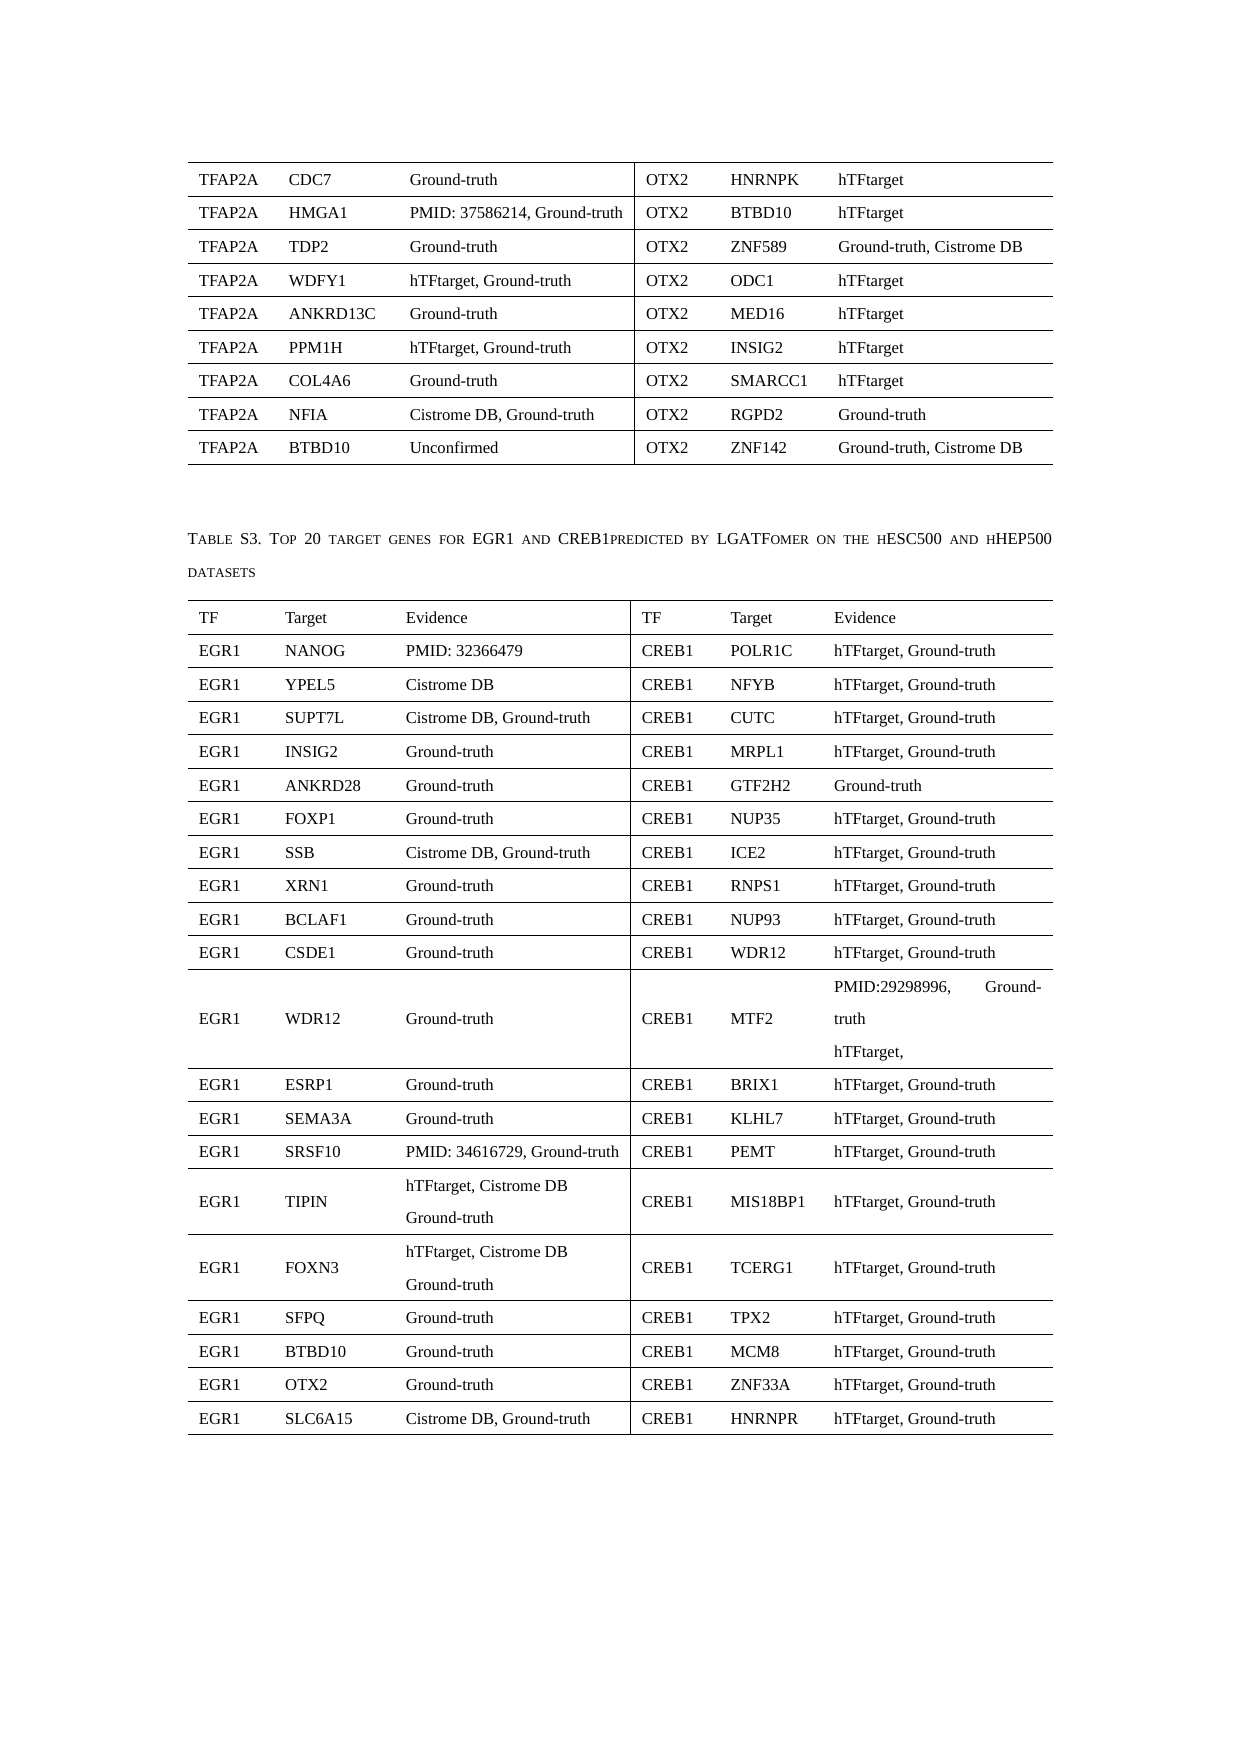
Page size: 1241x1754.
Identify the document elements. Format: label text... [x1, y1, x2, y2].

table_cell CREB1 [631, 1301, 719, 1334]
table_cell hTFtarget, Ground-truth [823, 1402, 1053, 1434]
table_cell CREB1 [631, 836, 719, 868]
table_cell OTX2 [635, 197, 719, 229]
table_cell GTF2H2 [719, 769, 823, 801]
table_cell CREB1 [631, 735, 719, 768]
table_header Target [274, 601, 394, 633]
table_cell OTX2 [635, 297, 719, 330]
table_cell Ground-truth [823, 769, 1053, 801]
table_cell hTFtarget, Ground-truth [823, 635, 1053, 667]
table_cell SMARCC1 [719, 364, 827, 397]
table_cell ICE2 [719, 836, 823, 868]
table_cell hTFtarget [827, 364, 1053, 397]
table_cell CREB1 [631, 936, 719, 969]
table_cell CREB1 [631, 1335, 719, 1367]
table_cell EGR1 [188, 1136, 274, 1168]
table_cell ZNF142 [719, 431, 827, 464]
table_cell hTFtarget, Ground-truth [823, 1169, 1053, 1234]
table_cell Ground-truth [394, 802, 630, 835]
table_cell hTFtarget, Ground-truth [823, 1301, 1053, 1334]
table_header TF [188, 601, 274, 633]
table_cell Ground-truth [394, 1069, 630, 1101]
table_cell TFAP2A [188, 297, 277, 330]
table_cell ESRP1 [274, 1069, 394, 1101]
table_cell hTFtarget, Ground-truth [823, 735, 1053, 768]
table_cell EGR1 [188, 936, 274, 969]
table_cell BRIX1 [719, 1069, 823, 1101]
table_cell HNRNPK [719, 163, 827, 196]
table_cell FOXP1 [274, 802, 394, 835]
table_cell EGR1 [188, 1169, 274, 1234]
table_cell hTFtarget, Ground-truth [823, 802, 1053, 835]
table_cell EGR1 [188, 769, 274, 801]
table_cell MIS18BP1 [719, 1169, 823, 1234]
table_cell TFAP2A [188, 264, 277, 296]
table_cell BTBD10 [719, 197, 827, 229]
table_cell RGPD2 [719, 398, 827, 430]
table_cell Ground-truth [398, 230, 634, 263]
table_cell NUP93 [719, 903, 823, 935]
table_cell Cistrome DB, Ground-truth [394, 702, 630, 734]
table_cell COL4A6 [278, 364, 398, 397]
table_cell hTFtarget, Ground-truth [823, 1335, 1053, 1367]
table_cell XRN1 [274, 869, 394, 902]
table_cell hTFtarget, Ground-truth [823, 1069, 1053, 1101]
table_cell hTFtarget, Ground-truth [823, 1102, 1053, 1134]
table_cell Ground-truth [394, 970, 630, 1067]
table_cell NFIA [278, 398, 398, 430]
table_cell CUTC [719, 702, 823, 734]
table_cell WDFY1 [278, 264, 398, 296]
table_cell EGR1 [188, 635, 274, 667]
table_cell TFAP2A [188, 163, 277, 196]
table_cell hTFtarget, Ground-truth [823, 1136, 1053, 1168]
table_cell CREB1 [631, 1069, 719, 1101]
table_cell EGR1 [188, 1335, 274, 1367]
table_cell HMGA1 [278, 197, 398, 229]
table_cell CREB1 [631, 1136, 719, 1168]
table_cell Cistrome DB, Ground-truth [398, 398, 634, 430]
table_cell PPM1H [278, 331, 398, 363]
table_cell EGR1 [188, 702, 274, 734]
table_cell SUPT7L [274, 702, 394, 734]
table_cell CDC7 [278, 163, 398, 196]
table_cell Ground-truth, Cistrome DB [827, 431, 1053, 464]
table_cell TFAP2A [188, 230, 277, 263]
table_cell FOXN3 [274, 1235, 394, 1300]
table_cell hTFtarget [827, 331, 1053, 363]
table_cell EGR1 [188, 1069, 274, 1101]
table_cell CREB1 [631, 869, 719, 902]
table_cell PMID: 34616729, Ground-truth [394, 1136, 630, 1168]
table_cell TCERG1 [719, 1235, 823, 1300]
table_cell TFAP2A [188, 331, 277, 363]
table_cell WDR12 [719, 936, 823, 969]
table_cell CREB1 [631, 1102, 719, 1134]
table_cell Ground-truth [394, 735, 630, 768]
table_cell SRSF10 [274, 1136, 394, 1168]
table_header TF [631, 601, 719, 633]
table_cell TFAP2A [188, 197, 277, 229]
table_cell CREB1 [631, 1169, 719, 1234]
table_cell hTFtarget, Ground-truth [823, 836, 1053, 868]
table_cell PMID: 32366479 [394, 635, 630, 667]
table_cell ZNF33A [719, 1368, 823, 1401]
table_cell hTFtarget [827, 197, 1053, 229]
table_cell ANKRD28 [274, 769, 394, 801]
table_cell INSIG2 [274, 735, 394, 768]
table_cell CREB1 [631, 769, 719, 801]
table_cell TFAP2A [188, 431, 277, 464]
table_cell TFAP2A [188, 398, 277, 430]
table_cell MED16 [719, 297, 827, 330]
table_cell hTFtarget [827, 163, 1053, 196]
table_cell BTBD10 [278, 431, 398, 464]
table_cell OTX2 [635, 264, 719, 296]
table_cell Unconfirmed [398, 431, 634, 464]
table_cell BTBD10 [274, 1335, 394, 1367]
table_cell INSIG2 [719, 331, 827, 363]
table_cell BCLAF1 [274, 903, 394, 935]
table_cell CREB1 [631, 1402, 719, 1434]
table_cell Cistrome DB, Ground-truth [394, 836, 630, 868]
table_cell Ground-truth [827, 398, 1053, 430]
table_cell MTF2 [719, 970, 823, 1067]
table_cell hTFtarget, Ground-truth [823, 936, 1053, 969]
table_cell TFAP2A [188, 364, 277, 397]
table_cell EGR1 [188, 802, 274, 835]
table_cell PEMT [719, 1136, 823, 1168]
table_cell NUP35 [719, 802, 823, 835]
table_cell EGR1 [188, 869, 274, 902]
table_cell Ground-truth [394, 1102, 630, 1134]
table_header Evidence [823, 601, 1053, 633]
table_cell NANOG [274, 635, 394, 667]
table_cell OTX2 [274, 1368, 394, 1401]
table_cell hTFtarget, Ground-truth [823, 668, 1053, 701]
table_cell hTFtarget, Ground-truth [823, 1235, 1053, 1300]
table_cell Ground-truth [394, 903, 630, 935]
table_cell CREB1 [631, 702, 719, 734]
table_cell NFYB [719, 668, 823, 701]
table_cell OTX2 [635, 163, 719, 196]
table_cell Ground-truth [398, 163, 634, 196]
table_cell CREB1 [631, 1235, 719, 1300]
table_cell hTFtarget, Cistrome DB Ground-truth [394, 1235, 630, 1300]
table_cell OTX2 [635, 431, 719, 464]
table_cell Ground-truth [394, 1301, 630, 1334]
table_cell MRPL1 [719, 735, 823, 768]
table_cell EGR1 [188, 1102, 274, 1134]
table_cell hTFtarget, Ground-truth [398, 331, 634, 363]
table_cell ANKRD13C [278, 297, 398, 330]
table_header Target [719, 601, 823, 633]
table_cell OTX2 [635, 364, 719, 397]
table_cell MCM8 [719, 1335, 823, 1367]
table_cell Ground-truth [398, 297, 634, 330]
table_cell hTFtarget [827, 297, 1053, 330]
table_cell Ground-truth [398, 364, 634, 397]
table_cell CREB1 [631, 668, 719, 701]
table_cell CREB1 [631, 1368, 719, 1401]
table_cell SEMA3A [274, 1102, 394, 1134]
table_cell OTX2 [635, 331, 719, 363]
table_cell ODC1 [719, 264, 827, 296]
table_cell hTFtarget, Ground-truth [823, 903, 1053, 935]
table_cell CREB1 [631, 635, 719, 667]
table_cell EGR1 [188, 836, 274, 868]
table_cell Ground-truth [394, 869, 630, 902]
table_cell Cistrome DB, Ground-truth [394, 1402, 630, 1434]
table_cell KLHL7 [719, 1102, 823, 1134]
table_cell SSB [274, 836, 394, 868]
table_cell WDR12 [274, 970, 394, 1067]
table_cell TPX2 [719, 1301, 823, 1334]
table_cell hTFtarget, Ground-truth [398, 264, 634, 296]
table_cell EGR1 [188, 668, 274, 701]
table_cell YPEL5 [274, 668, 394, 701]
table_cell EGR1 [188, 903, 274, 935]
table_cell hTFtarget [827, 264, 1053, 296]
table_cell Ground-truth [394, 1335, 630, 1367]
table_cell OTX2 [635, 230, 719, 263]
table_cell Ground-truth, Cistrome DB [827, 230, 1053, 263]
table_cell PMID: 37586214, Ground-truth [398, 197, 634, 229]
table_cell hTFtarget, Ground-truth [823, 869, 1053, 902]
table_cell Ground-truth [394, 936, 630, 969]
table_cell POLR1C [719, 635, 823, 667]
table_cell SLC6A15 [274, 1402, 394, 1434]
table_cell EGR1 [188, 1301, 274, 1334]
table_cell Ground-truth [394, 769, 630, 801]
table_cell EGR1 [188, 735, 274, 768]
table_cell OTX2 [635, 398, 719, 430]
table_cell hTFtarget, Cistrome DB Ground-truth [394, 1169, 630, 1234]
table_cell PMID:29298996, Ground-truth hTFtarget, [823, 970, 1053, 1067]
table_cell EGR1 [188, 970, 274, 1067]
table_header Evidence [394, 601, 630, 633]
table_cell Ground-truth [394, 1368, 630, 1401]
table_cell hTFtarget, Ground-truth [823, 1368, 1053, 1401]
table_cell Cistrome DB [394, 668, 630, 701]
table_cell EGR1 [188, 1402, 274, 1434]
table_cell CSDE1 [274, 936, 394, 969]
table_cell EGR1 [188, 1368, 274, 1401]
table_cell SFPQ [274, 1301, 394, 1334]
table_cell HNRNPR [719, 1402, 823, 1434]
table_cell TIPIN [274, 1169, 394, 1234]
table_cell TDP2 [278, 230, 398, 263]
table_cell CREB1 [631, 970, 719, 1067]
text Table S3. Top 20 target genes for EGR1 and CREB1predicted by LGATFomer on the hESC500 and hHEP500 datasets [187, 522, 1053, 587]
table_cell RNPS1 [719, 869, 823, 902]
table_cell ZNF589 [719, 230, 827, 263]
table_cell CREB1 [631, 802, 719, 835]
table_cell EGR1 [188, 1235, 274, 1300]
table_cell CREB1 [631, 903, 719, 935]
table_cell hTFtarget, Ground-truth [823, 702, 1053, 734]
